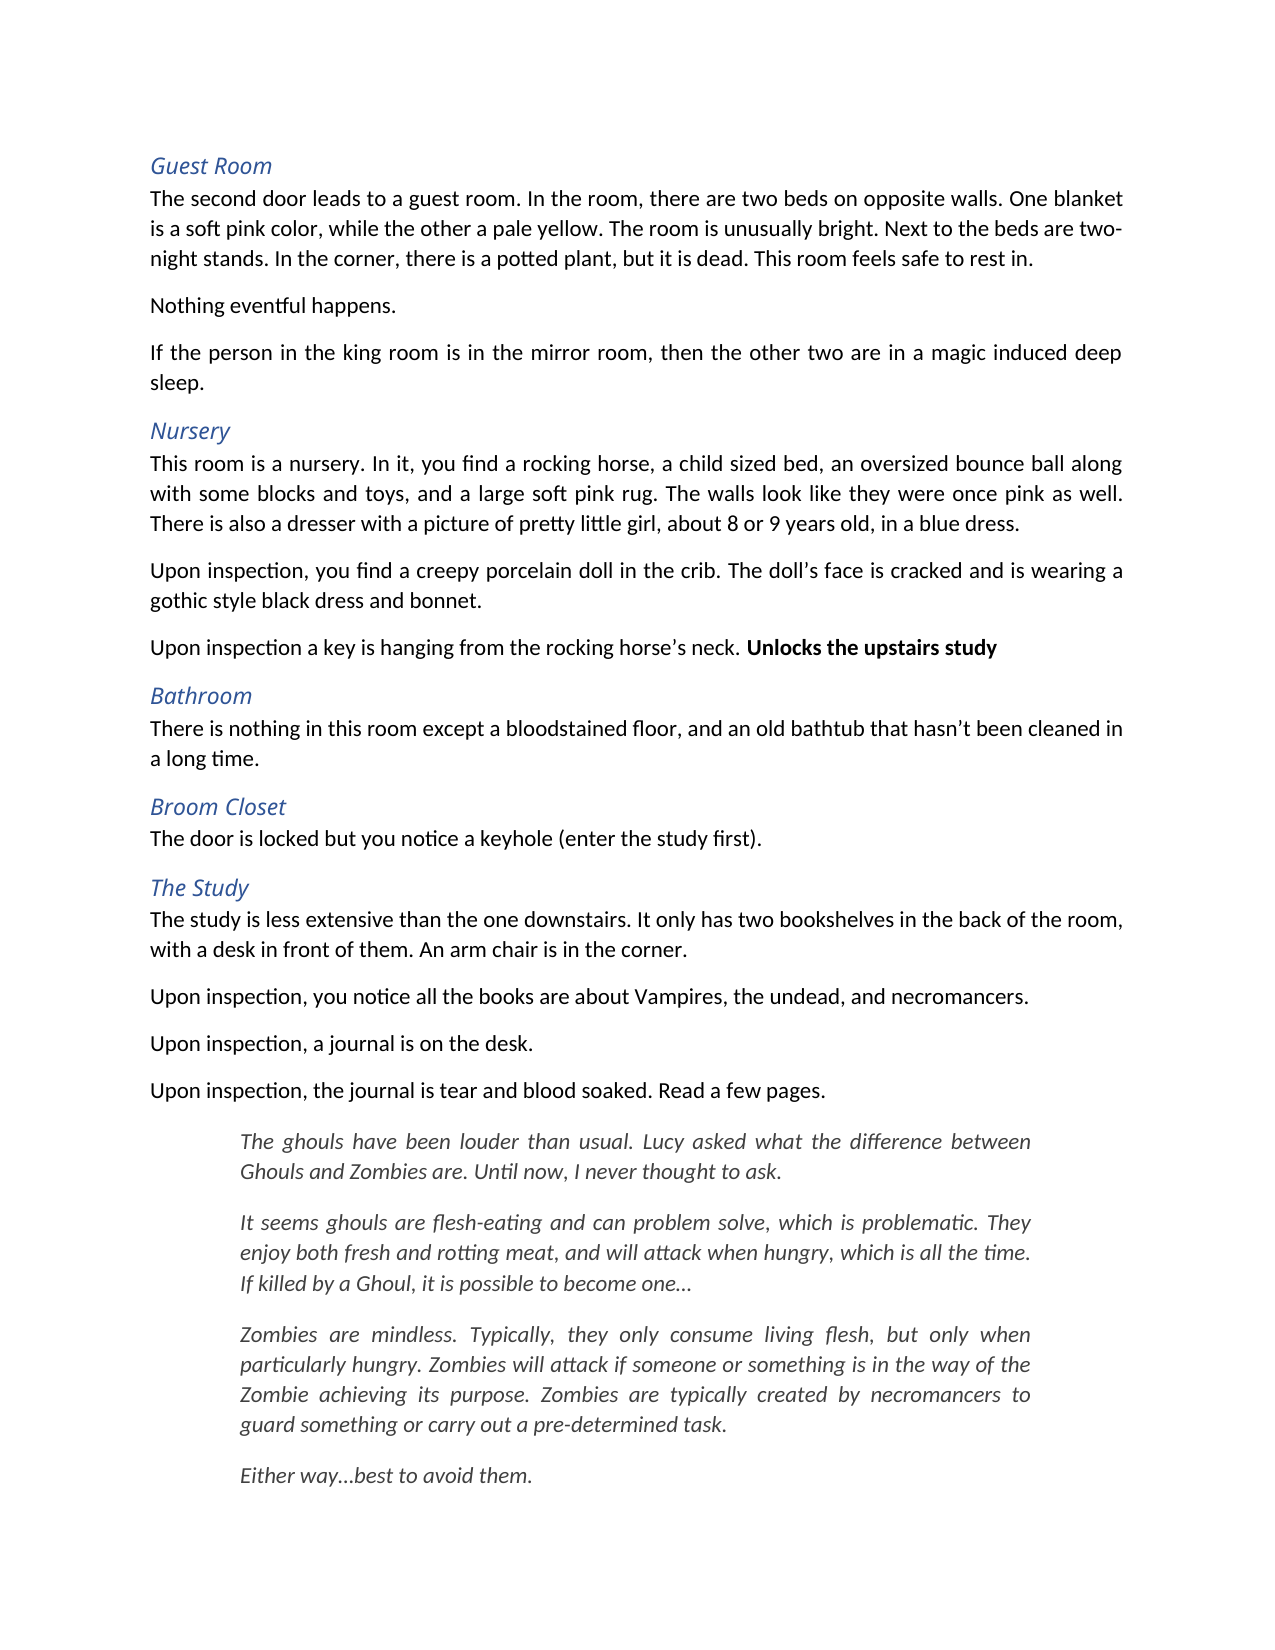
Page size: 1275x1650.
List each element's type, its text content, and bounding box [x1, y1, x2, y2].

text Either way…best to avoid them. [240, 1461, 1035, 1489]
text The ghouls have been louder than usual. Lucy asked what the difference between Ghouls and Zombies are. Until now, I never thought to ask. [240, 1127, 1035, 1185]
text The study is less extensive than the one downstairs. It only has two bookshelves in the back of the room, with a desk in front of them. An arm chair is in the corner. [150, 905, 1125, 963]
subtitle Guest Room [150, 150, 1125, 181]
text This room is a nursery. In it, you find a rocking horse, a child sized bed, an oversized bounce ball along with some blocks and toys, and a large soft pink rug. The walls look like they were once pink as well. There is also a dresser with a picture of pretty little girl, about 8 or 9 years old, in a blue dress. [150, 449, 1125, 537]
subtitle Bathroom [150, 680, 1125, 711]
subtitle Nursery [150, 415, 1125, 446]
text Upon inspection, a journal is on the desk. [150, 1029, 1125, 1057]
text It seems ghouls are flesh-eating and can problem solve, which is problematic. They enjoy both fresh and rotting meat, and will attack when hungry, which is all the time. If killed by a Ghoul, it is possible to become one… [240, 1208, 1035, 1297]
text Upon inspection, you notice all the books are about Vampires, the undead, and necromancers. [150, 982, 1125, 1010]
text Zombies are mindless. Typically, they only consume living flesh, but only when particularly hungry. Zombies will attack if someone or something is in the way of the Zombie achieving its purpose. Zombies are typically created by necromancers to guard something or carry out a pre-determined task. [240, 1320, 1035, 1438]
text The second door leads to a guest room. In the room, there are two beds on opposite walls. One blanket is a soft pink color, while the other a pale yellow. The room is unusually bright. Next to the beds are two-night stands. In the corner, there is a potted plant, but it is dead. This room feels safe to rest in. [150, 184, 1125, 272]
subtitle The Study [150, 871, 1125, 903]
text Nothing eventful happens. [150, 291, 1125, 319]
subtitle Broom Closet [150, 791, 1125, 822]
text Upon inspection, the journal is tear and blood soaked. Read a few pages. [150, 1076, 1125, 1104]
text The door is locked but you notice a keyhole (enter the study first). [150, 824, 1125, 853]
text There is nothing in this room except a bloodstained floor, and an old bathtub that hasn’t been cleaned in a long time. [150, 714, 1125, 772]
text Upon inspection a key is hanging from the rocking horse’s neck. Unlocks the upstairs study [150, 633, 1125, 661]
text Upon inspection, you find a creepy porcelain doll in the crib. The doll’s face is cracked and is wearing a gothic style black dress and bonnet. [150, 556, 1125, 614]
text If the person in the king room is in the mirror room, then the other two are in a magic induced deep sleep. [150, 338, 1125, 396]
